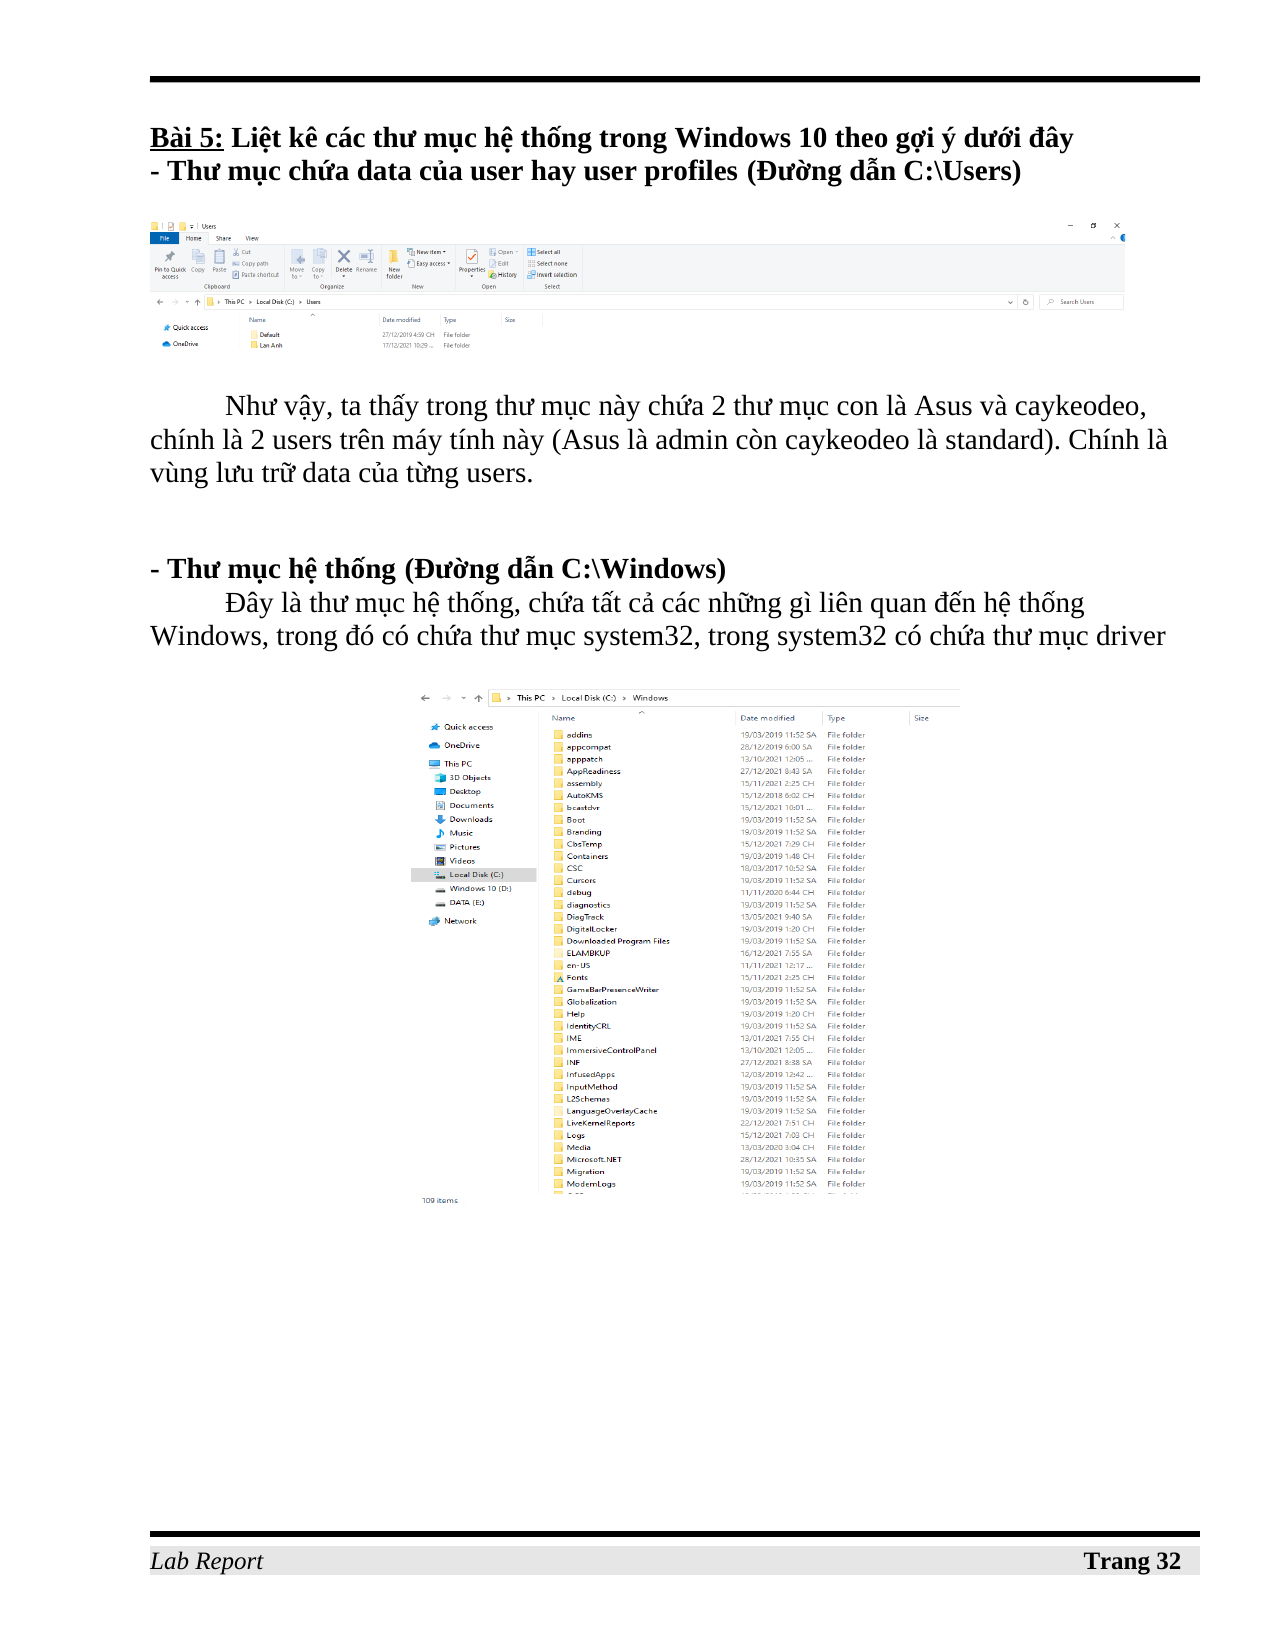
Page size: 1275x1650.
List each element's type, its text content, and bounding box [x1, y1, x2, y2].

text - Thư mục hệ thống (Đường dẫn C:\Windows) [150, 551, 1200, 585]
text Đây là thư mục hệ thống, chứa tất cả các những gì liên quan đến hệ thống Windows, trong đó có chứa thư mục system32, trong system32 có chứa thư mục driver [150, 585, 1200, 652]
picture [150, 220, 1125, 348]
text Bài 5: Liệt kê các thư mục hệ thống trong Windows 10 theo gợi ý dưới đây [150, 120, 1200, 153]
text Như vậy, ta thấy trong thư mục này chứa 2 thư mục con là Asus và caykeodeo, chính là 2 users trên máy tính này (Asus là admin còn caykeodeo là standard). Chính là vùng lưu trữ data của từng users. [150, 388, 1200, 489]
text - Thư mục chứa data của user hay user profiles (Đường dẫn C:\Users) [150, 153, 1200, 187]
picture [411, 689, 960, 1204]
